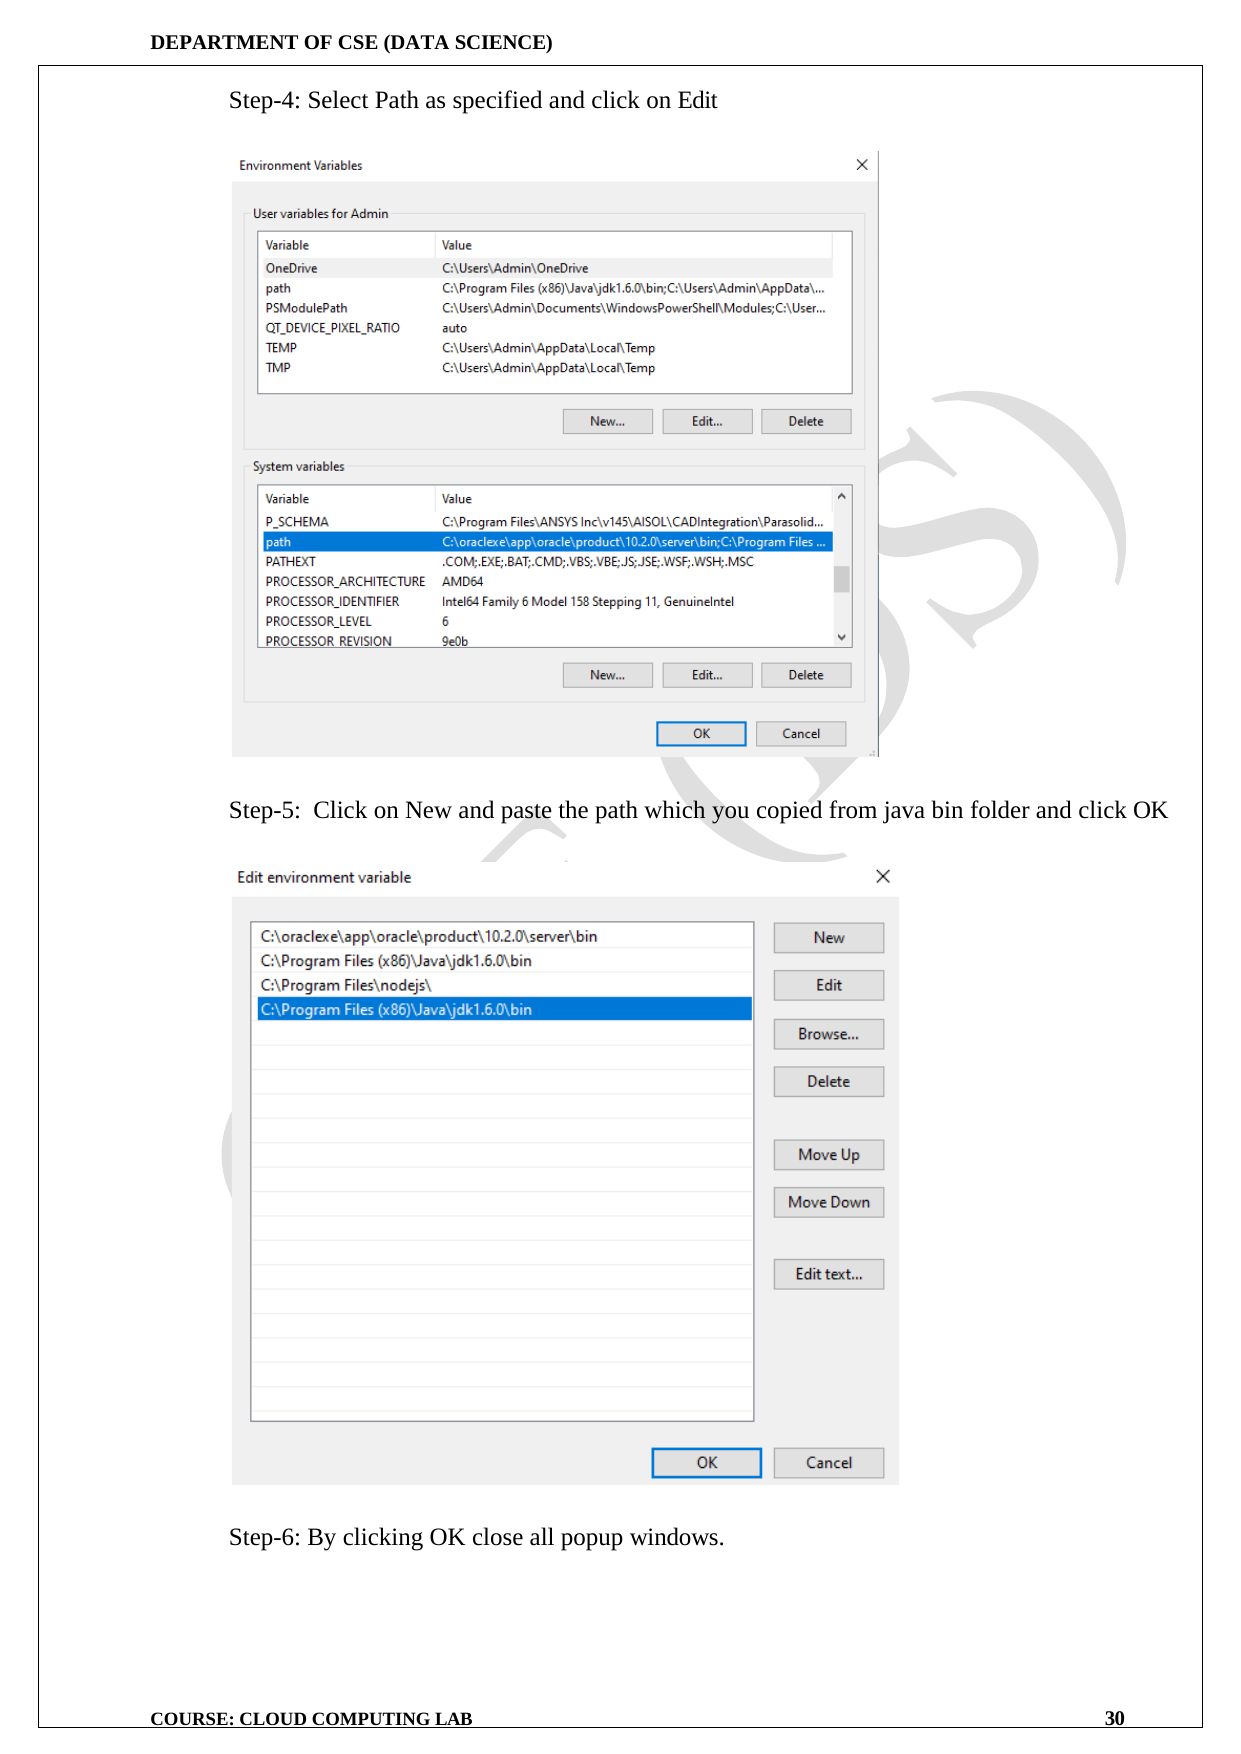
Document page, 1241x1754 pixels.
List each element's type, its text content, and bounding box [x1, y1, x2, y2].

picture [231, 151, 879, 757]
picture [231, 862, 900, 1485]
text Step-6: By clicking OK close all popup windows. [229, 1522, 1202, 1551]
text Step-4: Select Path as specified and click on Edit [229, 85, 1202, 113]
text Step-5: Click on New and paste the path which you copied from java bin folder and click OK [229, 795, 1202, 824]
